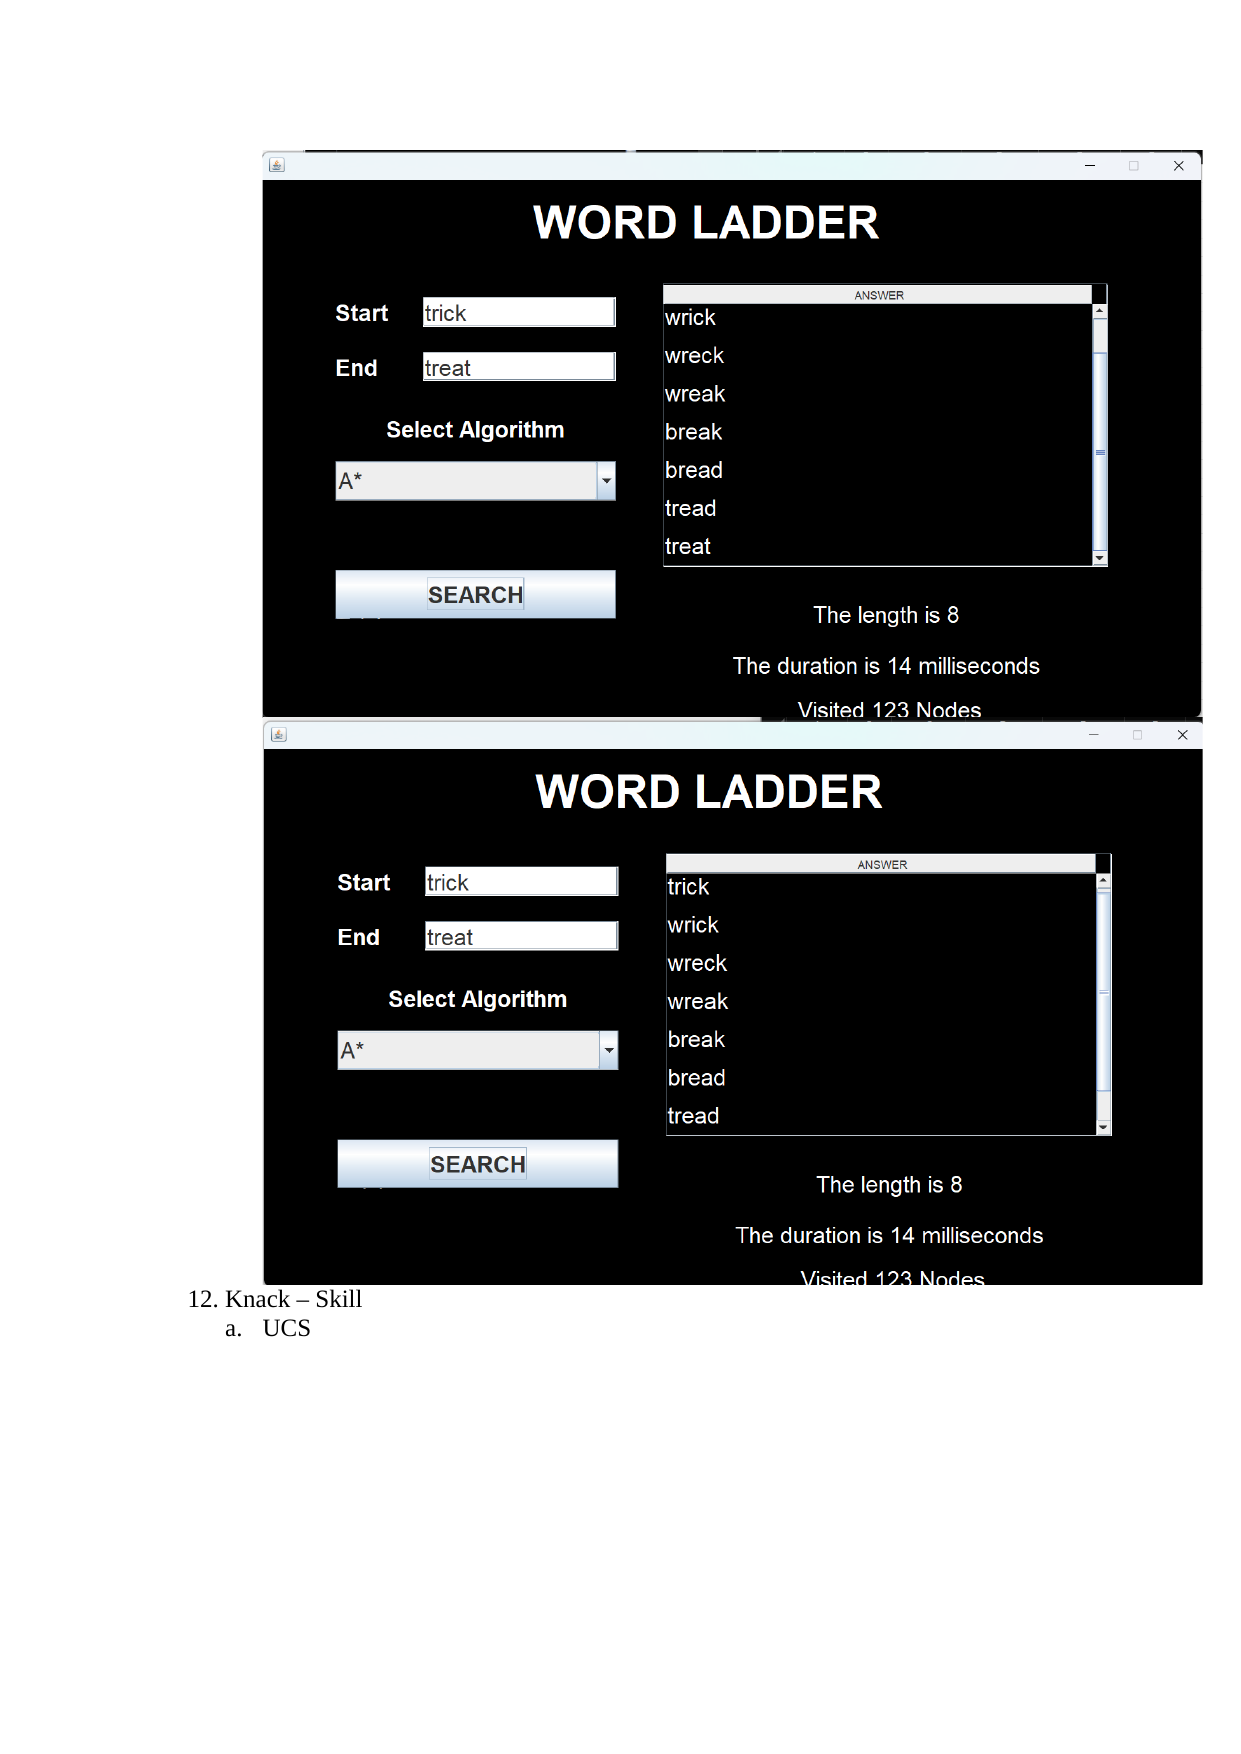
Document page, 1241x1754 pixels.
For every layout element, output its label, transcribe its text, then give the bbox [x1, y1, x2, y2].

list Knack – Skill [187, 1284, 1090, 1313]
picture [262, 150, 1203, 1285]
list UCS [225, 1313, 1090, 1342]
